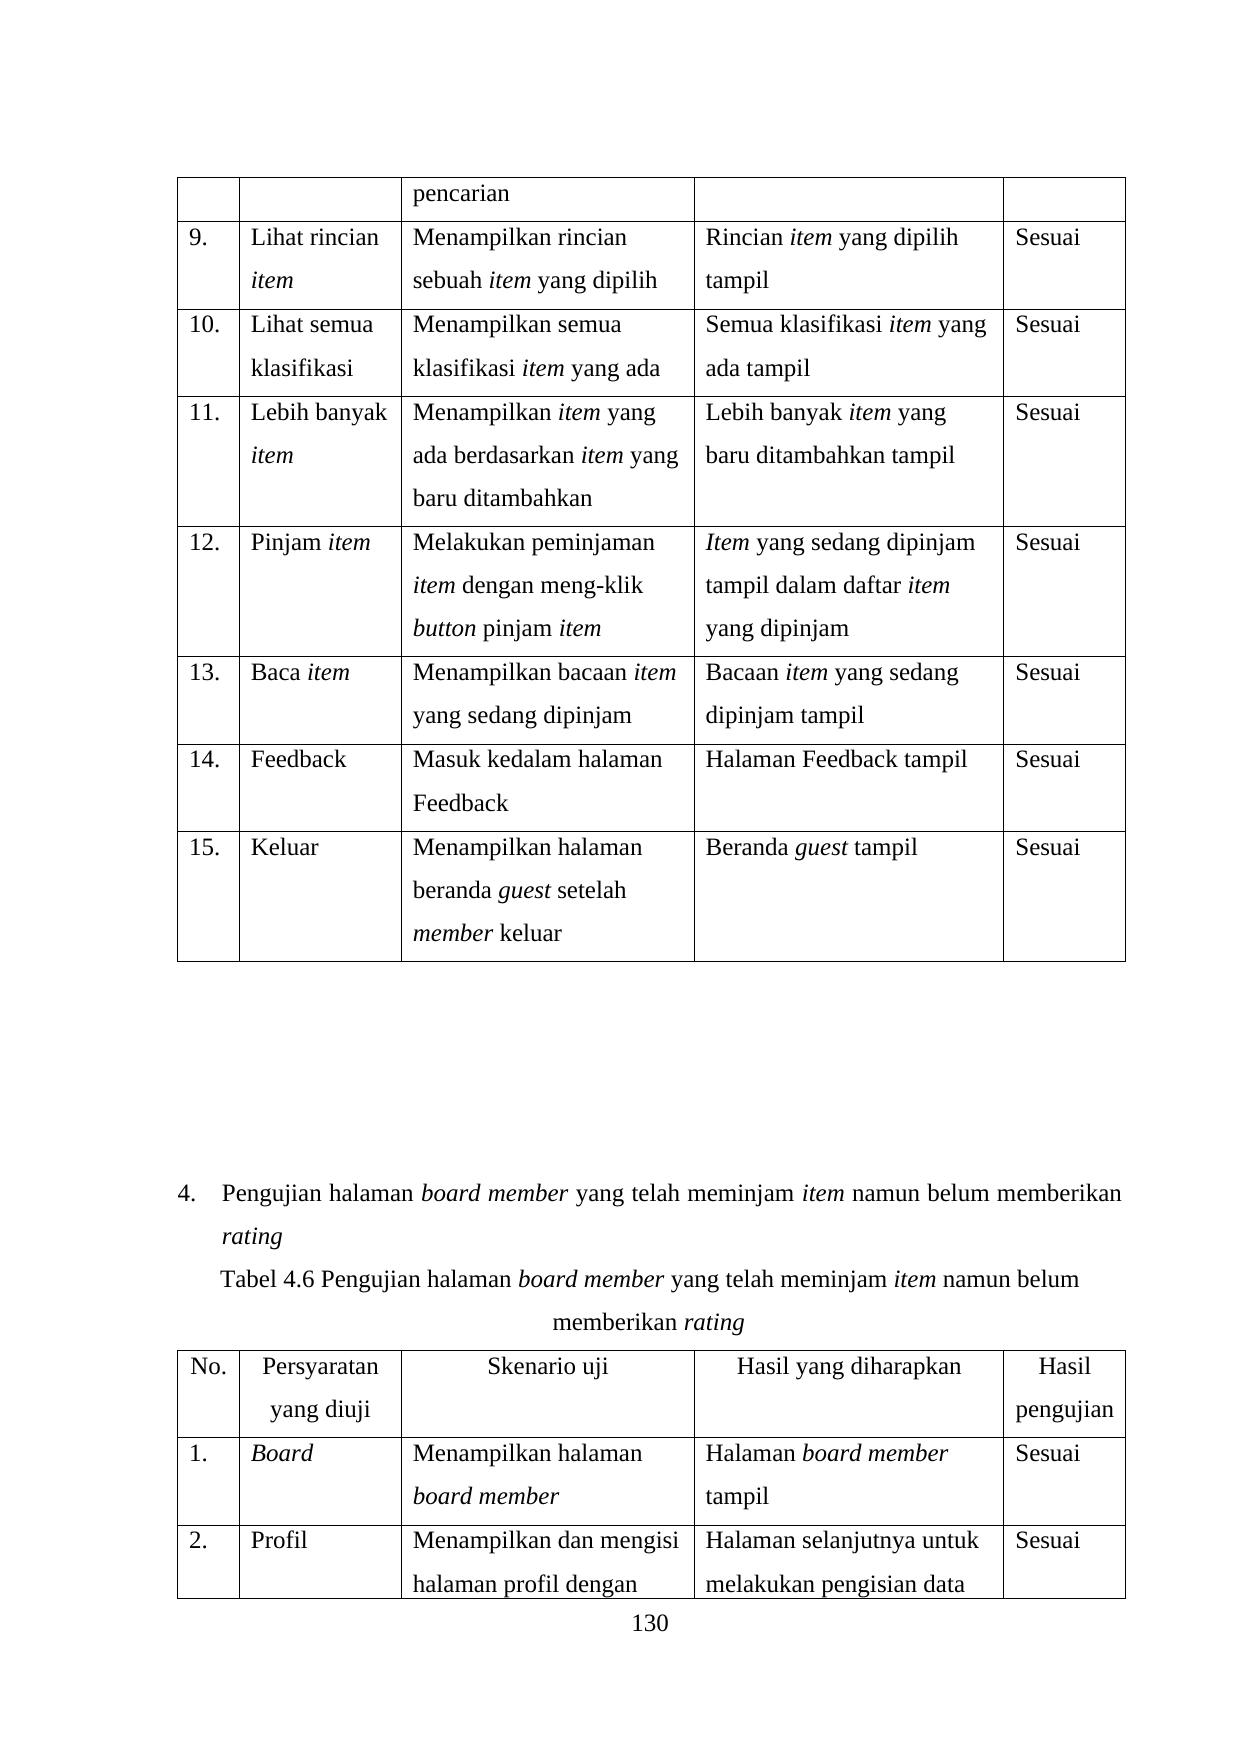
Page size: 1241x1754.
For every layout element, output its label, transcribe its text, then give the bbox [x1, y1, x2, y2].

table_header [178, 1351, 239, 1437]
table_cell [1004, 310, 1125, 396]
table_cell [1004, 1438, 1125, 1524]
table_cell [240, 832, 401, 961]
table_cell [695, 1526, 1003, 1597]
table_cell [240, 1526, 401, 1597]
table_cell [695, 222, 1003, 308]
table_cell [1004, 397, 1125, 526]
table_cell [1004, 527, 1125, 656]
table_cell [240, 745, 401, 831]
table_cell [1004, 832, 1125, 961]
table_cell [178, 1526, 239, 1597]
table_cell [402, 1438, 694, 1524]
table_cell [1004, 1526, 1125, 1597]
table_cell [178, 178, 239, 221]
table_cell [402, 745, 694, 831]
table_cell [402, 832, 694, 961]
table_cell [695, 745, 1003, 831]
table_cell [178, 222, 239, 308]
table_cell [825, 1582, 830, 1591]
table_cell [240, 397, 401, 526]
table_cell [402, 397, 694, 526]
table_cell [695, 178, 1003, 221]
list Pengujian halaman board member yang telah meminjam item namun belum memberikan rating [177, 1178, 1122, 1249]
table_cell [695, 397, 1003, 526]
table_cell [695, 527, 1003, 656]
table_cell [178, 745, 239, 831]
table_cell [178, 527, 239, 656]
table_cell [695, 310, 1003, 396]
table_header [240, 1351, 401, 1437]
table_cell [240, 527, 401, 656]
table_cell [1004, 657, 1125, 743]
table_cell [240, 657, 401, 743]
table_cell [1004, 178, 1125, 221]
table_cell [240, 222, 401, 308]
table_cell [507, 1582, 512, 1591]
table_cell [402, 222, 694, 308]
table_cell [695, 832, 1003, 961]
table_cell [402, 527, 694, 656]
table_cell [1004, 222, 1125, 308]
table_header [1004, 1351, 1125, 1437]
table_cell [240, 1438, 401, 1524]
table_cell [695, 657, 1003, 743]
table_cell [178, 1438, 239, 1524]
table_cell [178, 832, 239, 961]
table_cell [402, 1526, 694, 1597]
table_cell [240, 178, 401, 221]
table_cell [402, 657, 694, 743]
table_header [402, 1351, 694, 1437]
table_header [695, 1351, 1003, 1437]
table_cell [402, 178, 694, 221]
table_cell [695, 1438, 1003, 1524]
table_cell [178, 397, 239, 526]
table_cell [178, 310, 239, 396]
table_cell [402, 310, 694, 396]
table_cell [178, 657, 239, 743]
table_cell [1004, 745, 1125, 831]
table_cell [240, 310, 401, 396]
